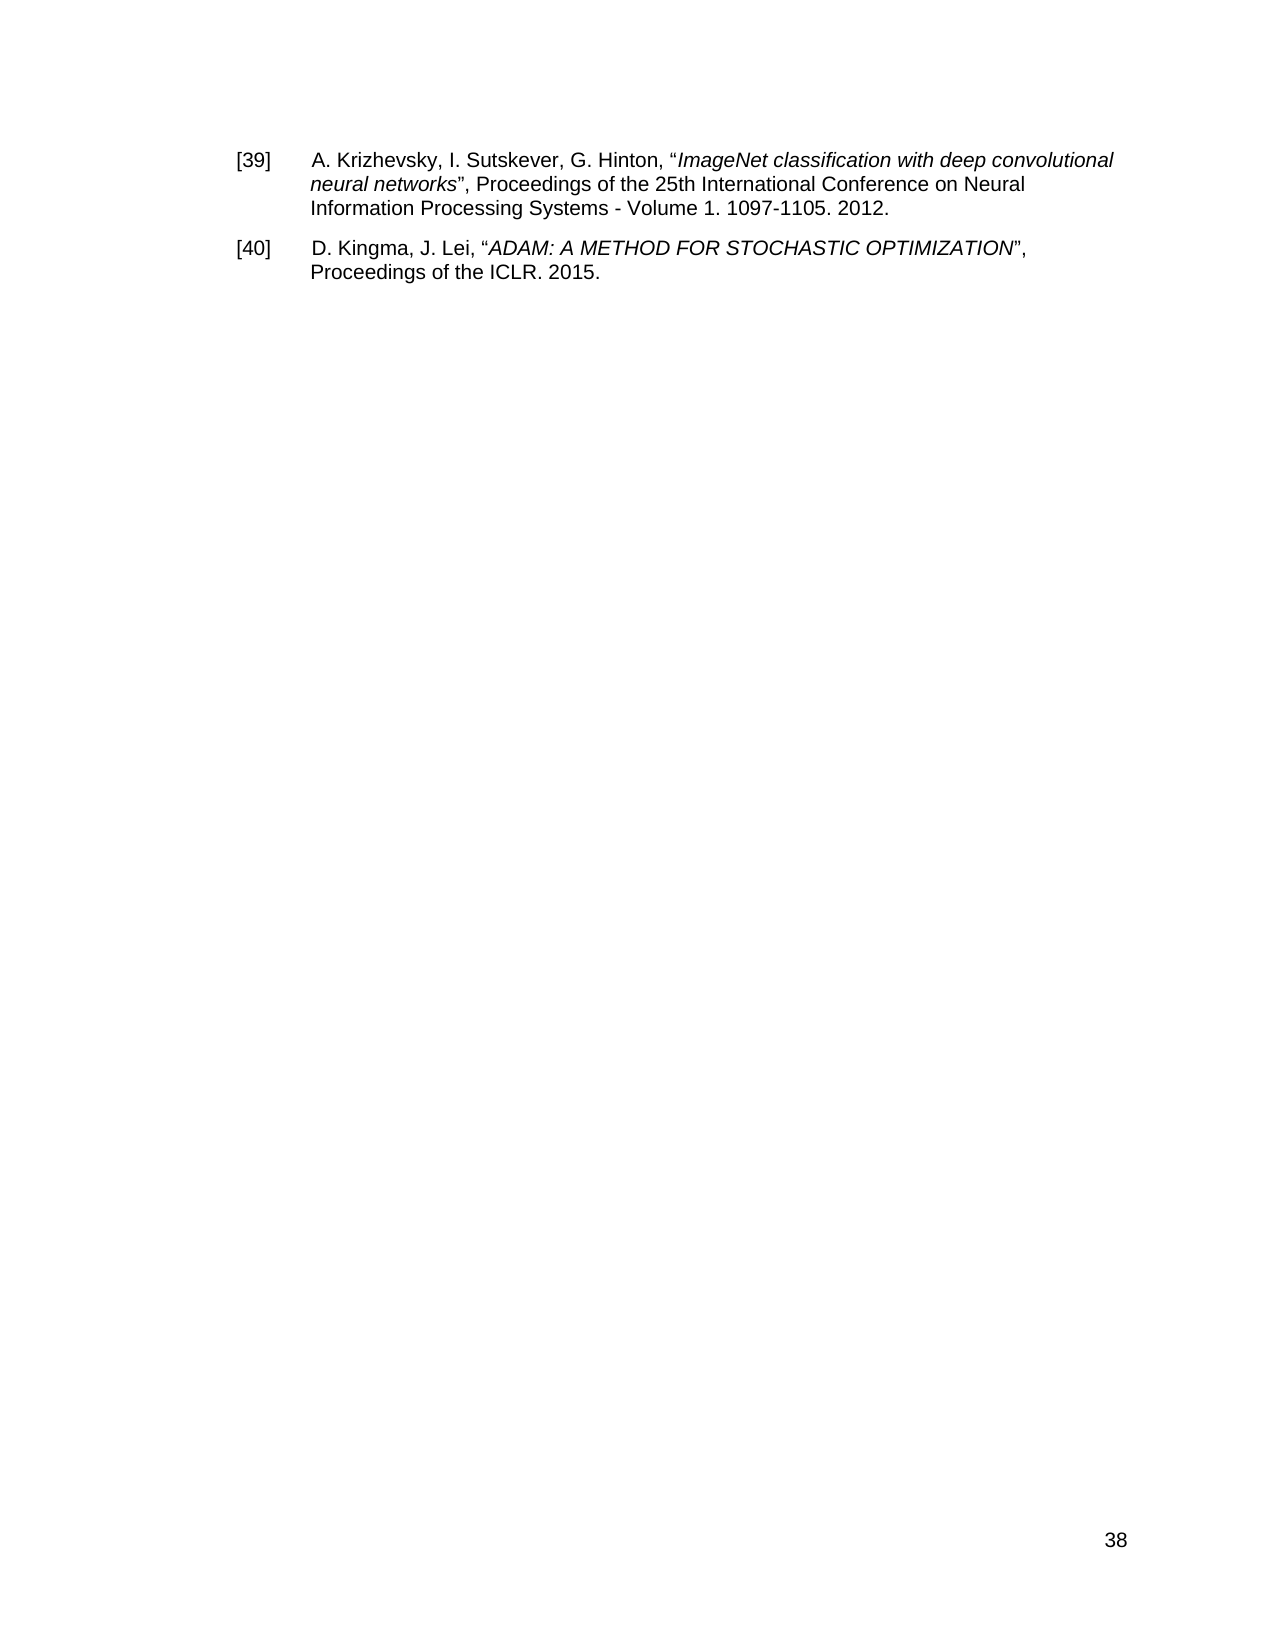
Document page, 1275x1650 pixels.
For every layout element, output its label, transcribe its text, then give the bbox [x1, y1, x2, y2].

text [40] D. Kingma, J. Lei, “ADAM: A METHOD FOR STOCHASTIC OPTIMIZATION”, Proceedings of the ICLR. 2015. [236, 236, 1127, 284]
text [39] A. Krizhevsky, I. Sutskever, G. Hinton, “ImageNet classification with deep convolutional neural networks”, Proceedings of the 25th International Conference on Neural Information Processing Systems - Volume 1. 1097-1105. 2012. [236, 148, 1127, 219]
